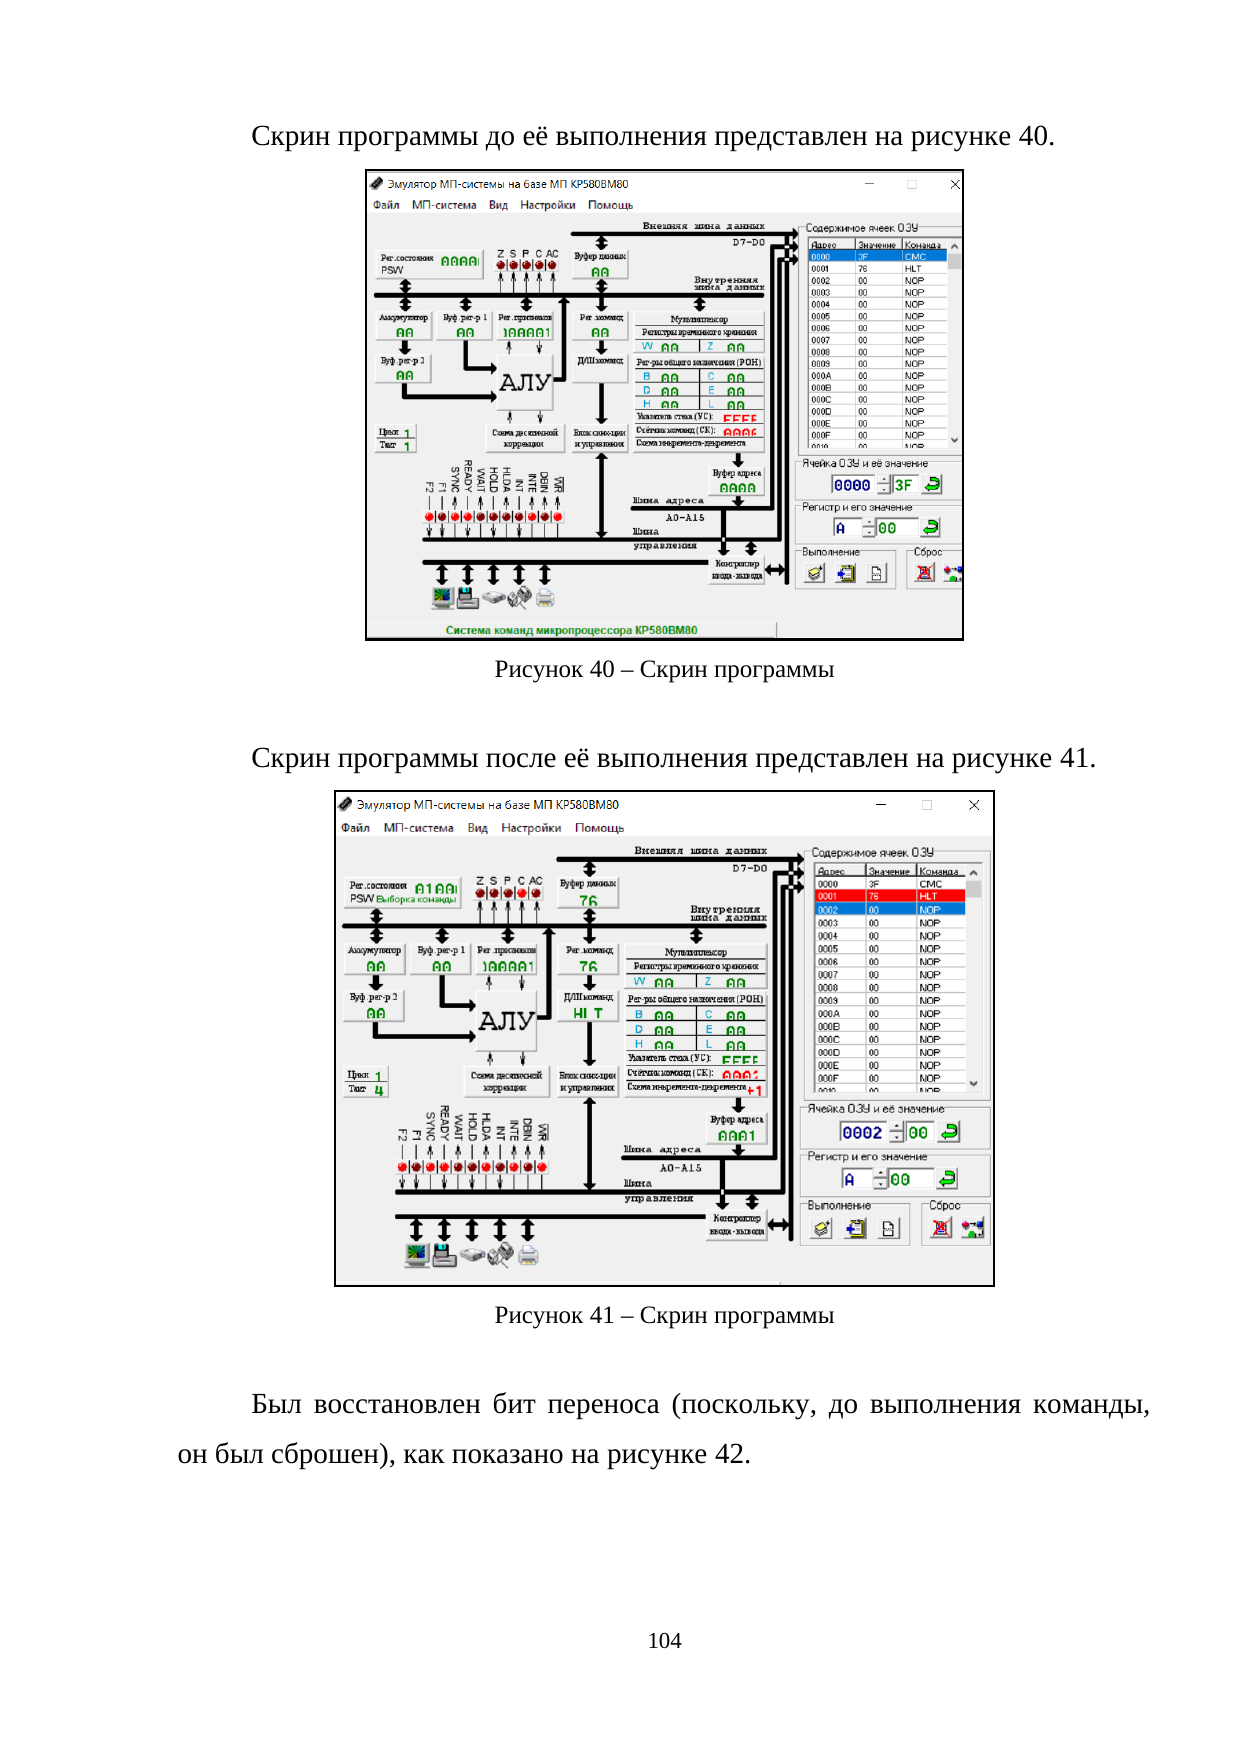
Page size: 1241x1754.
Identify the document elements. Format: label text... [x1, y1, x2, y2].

text Рисунок 40 – Скрин программы [177, 654, 1152, 682]
text Скрин программы после её выполнения представлен на рисунке 41. [177, 740, 1152, 773]
picture [367, 171, 962, 638]
text Рисунок 41 – Скрин программы [177, 1300, 1152, 1329]
picture [336, 792, 993, 1285]
text Скрин программы до её выполнения представлен на рисунке 40. [177, 118, 1152, 152]
text Был восстановлен бит переноса (поскольку, до выполнения команды, он был сброшен), как показано на рисунке 42. [177, 1386, 1152, 1470]
